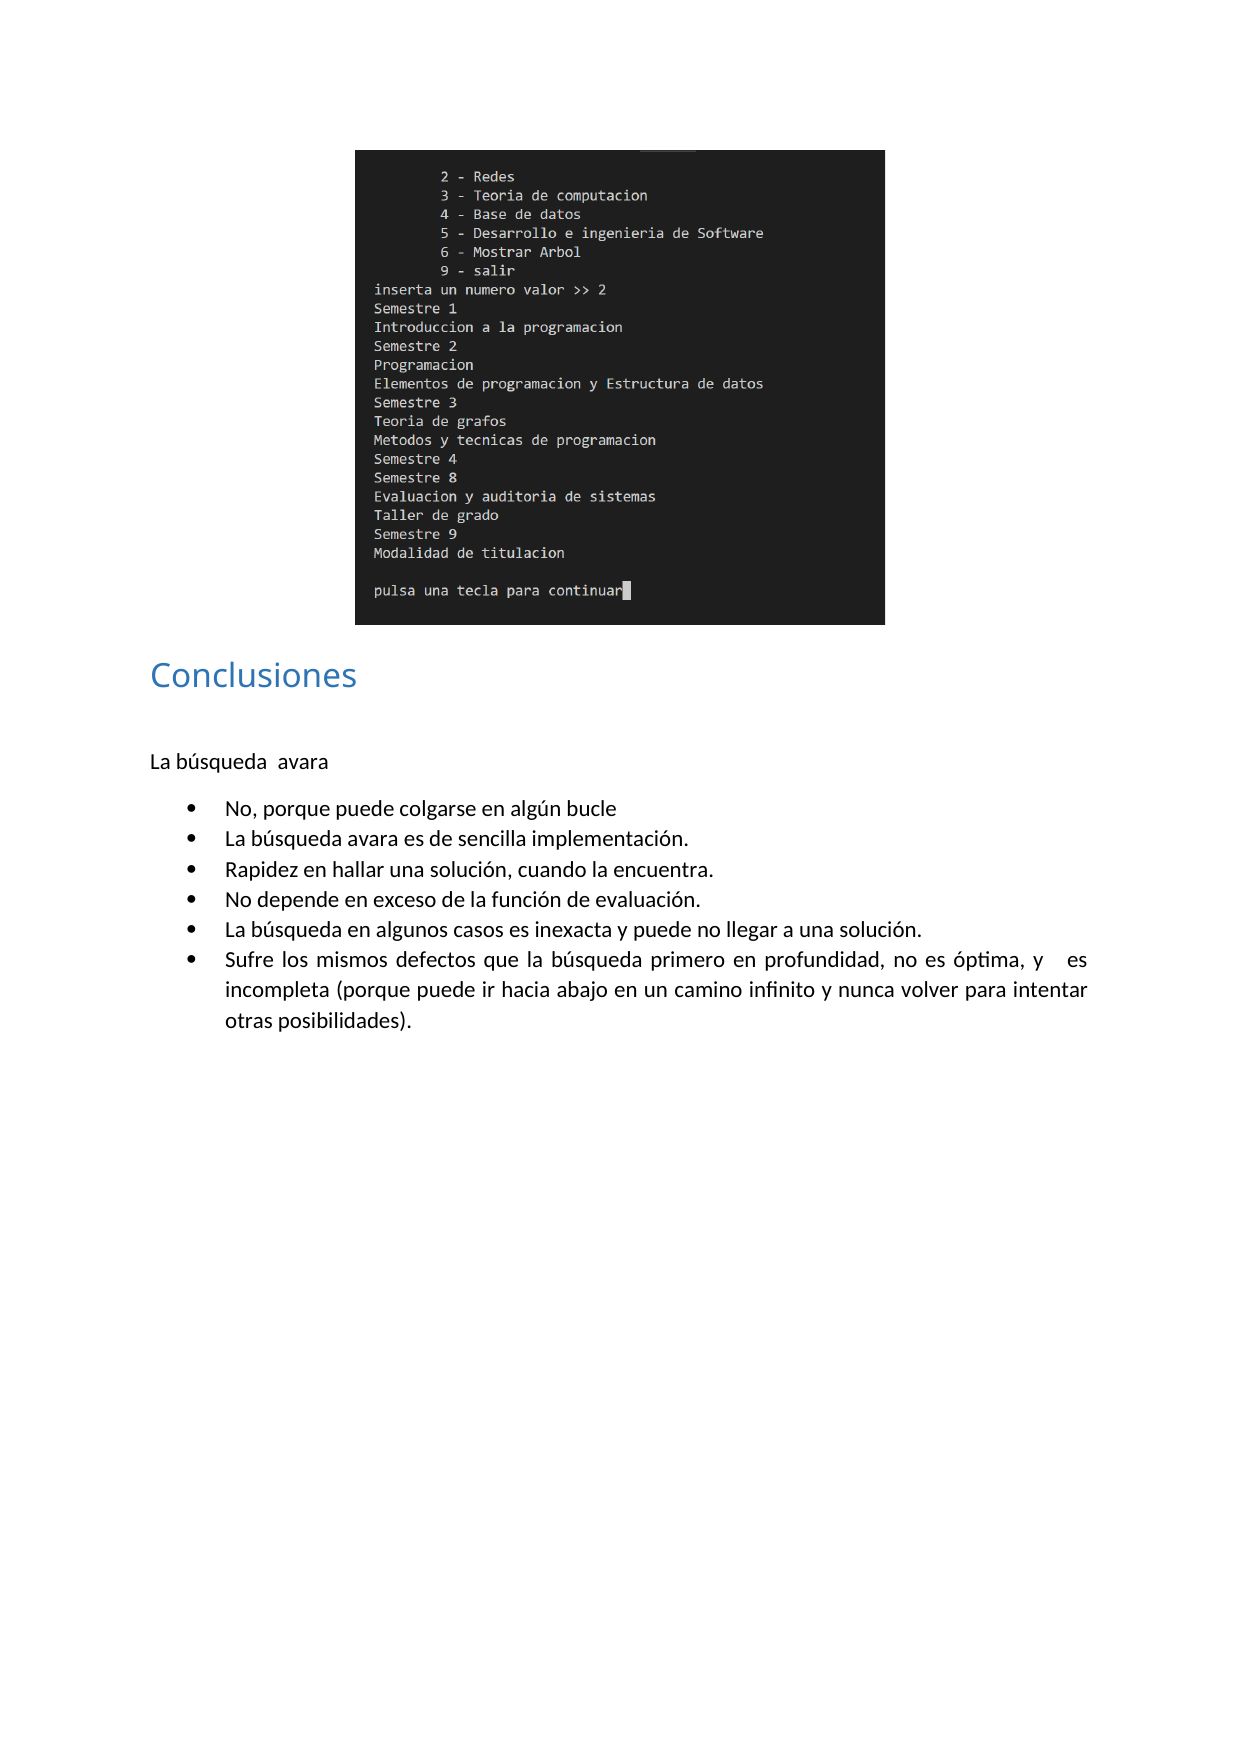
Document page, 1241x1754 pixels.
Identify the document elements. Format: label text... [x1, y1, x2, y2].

list Rapidez en hallar una solución, cuando la encuentra. [187, 855, 1090, 883]
list No depende en exceso de la función de evaluación. [187, 885, 1090, 913]
list La búsqueda en algunos casos es inexacta y puede no llegar a una solución. [187, 915, 1090, 943]
picture [355, 150, 886, 625]
list No, porque puede colgarse en algún bucle [187, 794, 1090, 822]
subtitle Conclusiones [150, 652, 1090, 697]
text La búsqueda avara [150, 747, 1090, 776]
list La búsqueda avara es de sencilla implementación. [187, 824, 1090, 853]
list Sufre los mismos defectos que la búsqueda primero en profundidad, no es óptima, y es incompleta (porque puede ir hacia abajo en un camino infinito y nunca volver para intentar otras posibilidades). [187, 945, 1090, 1034]
